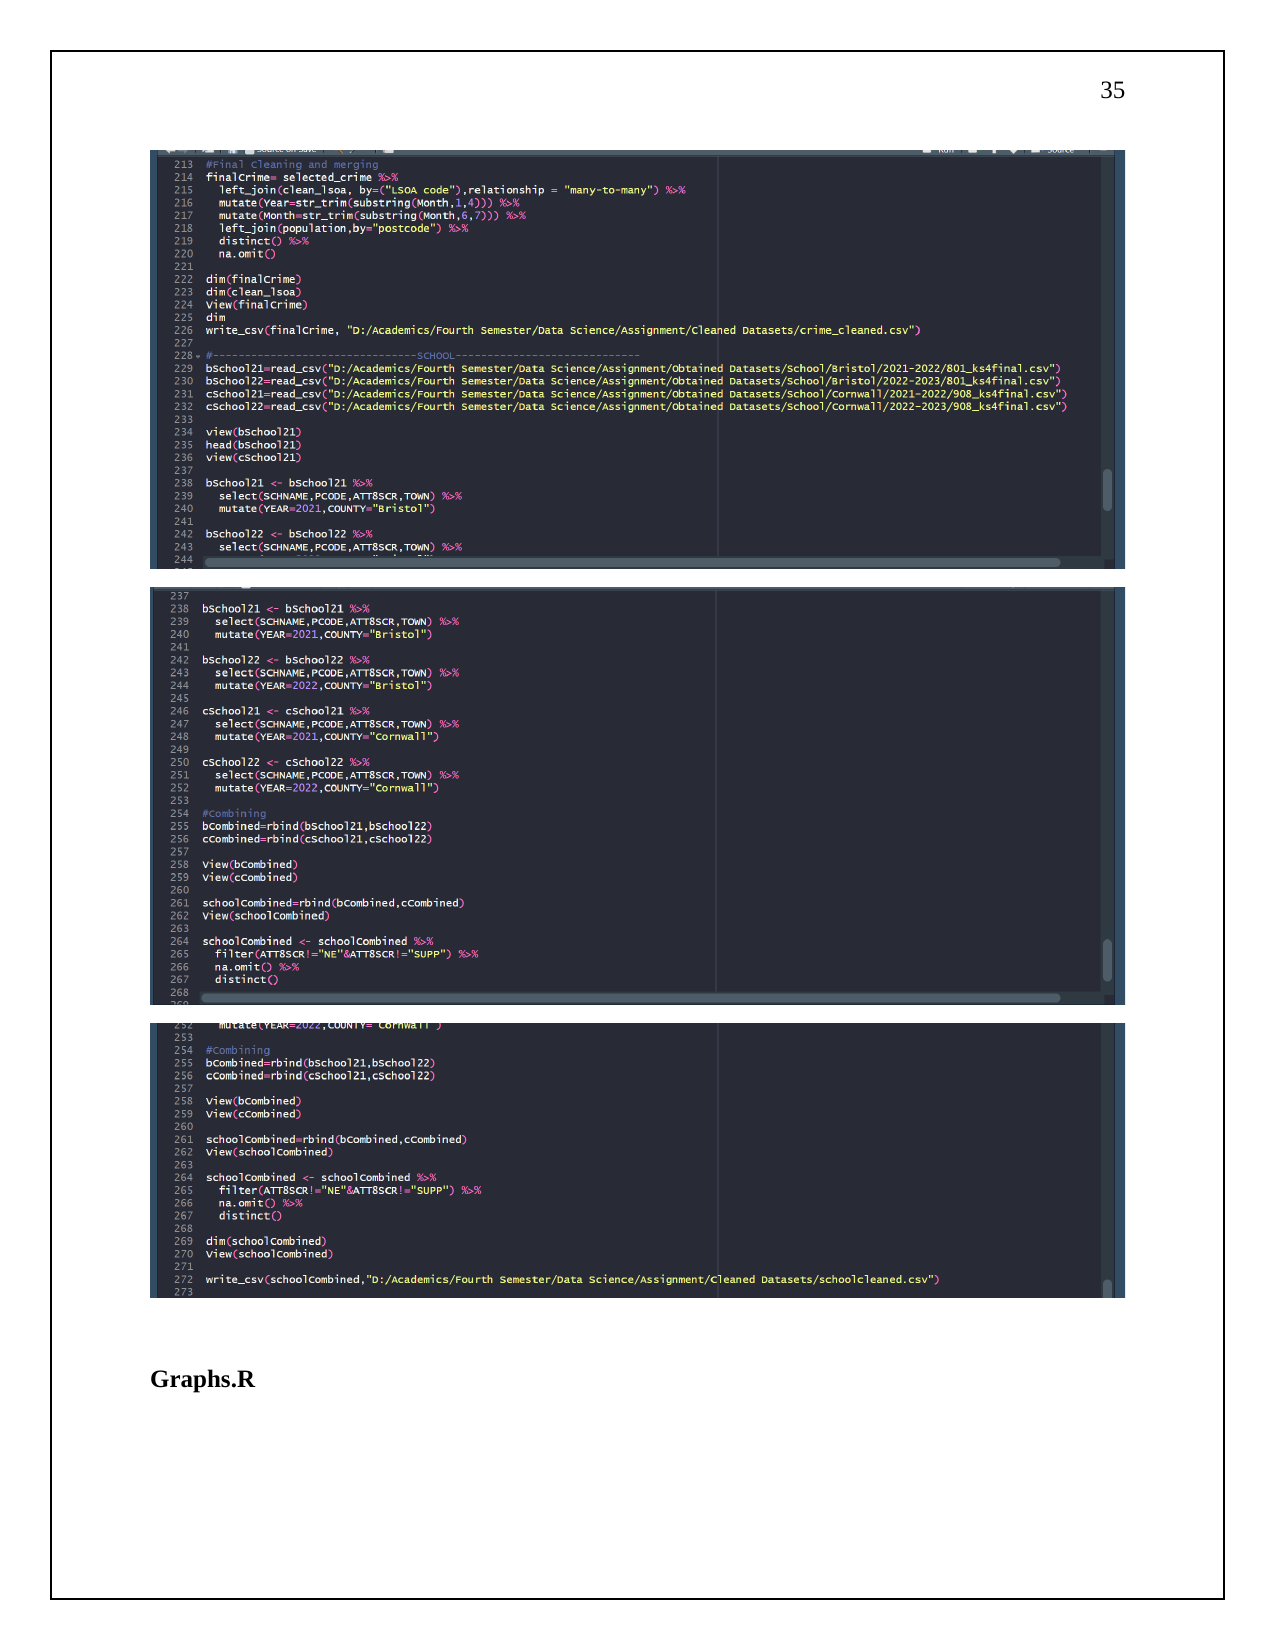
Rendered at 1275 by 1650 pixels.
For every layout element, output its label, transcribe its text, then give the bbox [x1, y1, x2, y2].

text Graphs.R [150, 1364, 1125, 1393]
picture [150, 1023, 1125, 1298]
picture [150, 587, 1125, 1005]
picture [150, 150, 1125, 569]
